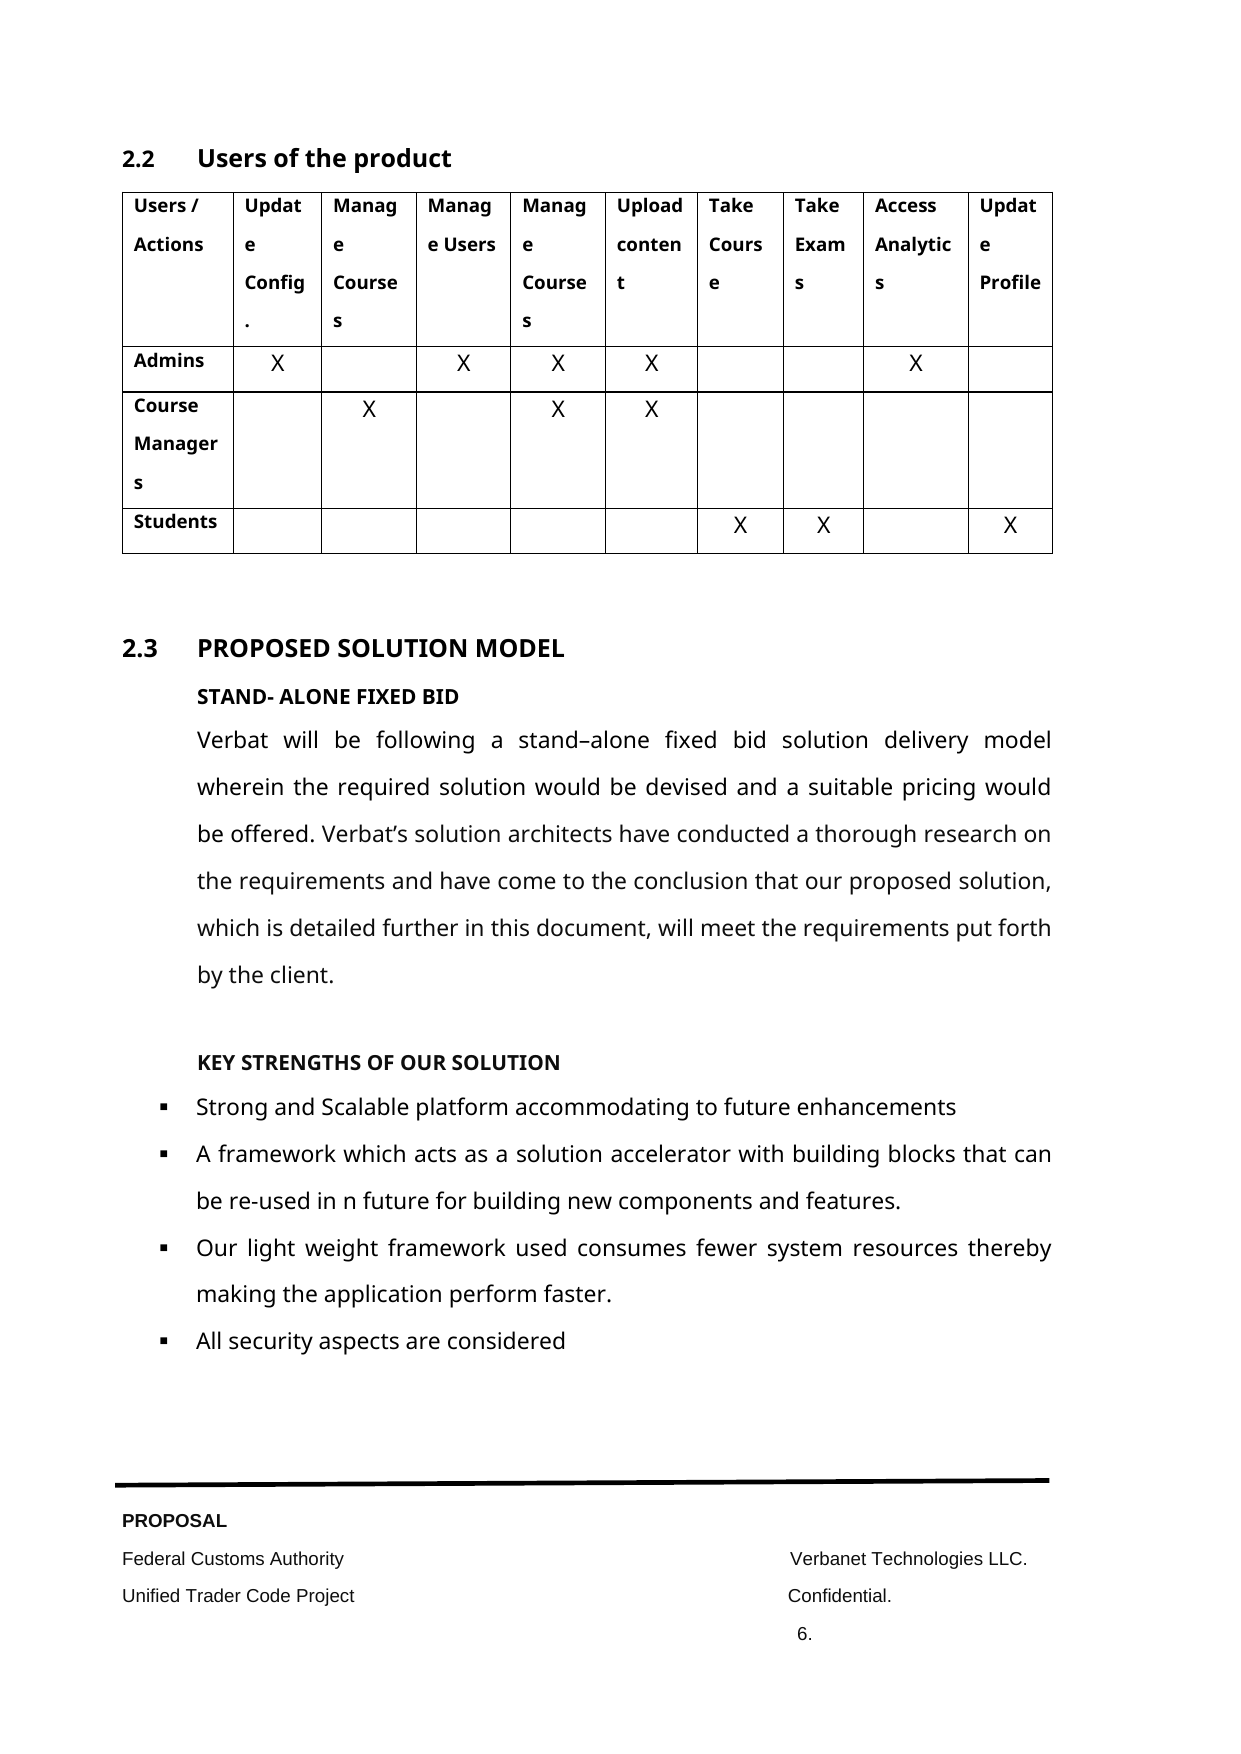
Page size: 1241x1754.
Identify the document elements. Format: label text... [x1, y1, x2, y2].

table_cell X [784, 509, 863, 553]
table_cell [234, 509, 321, 553]
table_cell [322, 347, 416, 391]
table_cell [511, 509, 605, 553]
table_header Take Course [698, 193, 783, 346]
table_header Manage Users [417, 193, 510, 346]
table_cell [417, 509, 510, 553]
table_cell [698, 393, 783, 508]
table_cell Students [123, 509, 233, 553]
table_header Users / Actions [123, 193, 233, 346]
table_cell [784, 347, 863, 391]
table_cell X [511, 347, 605, 391]
table_cell X [969, 509, 1052, 553]
subtitle Users of the product [122, 141, 1053, 175]
table_header Access Analytics [864, 193, 968, 346]
table_header Manage Courses [511, 193, 605, 346]
text STAND- ALONE FIXED BID [197, 682, 1053, 710]
list Our light weight framework used consumes fewer system resources thereby making the application perform faster. [158, 1231, 1053, 1309]
table_cell X [234, 347, 321, 391]
table_cell [322, 509, 416, 553]
list A framework which acts as a solution accelerator with building blocks that can be re-used in n future for building new components and features. [158, 1138, 1053, 1216]
table_cell Admins [123, 347, 233, 391]
list All security aspects are considered [158, 1325, 1053, 1356]
table_cell X [606, 347, 697, 391]
text KEY STRENGTHS OF OUR SOLUTION [197, 1048, 1053, 1077]
table_cell Course Managers [123, 393, 233, 508]
table_header Take Exams [784, 193, 863, 346]
text Verbat will be following a stand–alone fixed bid solution delivery model wherein the required solution would be devised and a suitable pricing would be offered. Verbat’s solution architects have conducted a thorough research on the requirements and have come to the conclusion that our proposed solution, which is detailed further in this document, will meet the requirements put forth by the client. [197, 724, 1053, 990]
table_cell [864, 393, 968, 508]
table_header Update Config. [234, 193, 321, 346]
table_header Manage Courses [322, 193, 416, 346]
table_cell X [322, 393, 416, 508]
table_cell [417, 393, 510, 508]
table_cell X [698, 509, 783, 553]
table_cell X [864, 347, 968, 391]
table_cell [784, 393, 863, 508]
table_cell X [511, 393, 605, 508]
table_cell [234, 393, 321, 508]
table_cell X [417, 347, 510, 391]
subtitle PROPOSED SOLUTION MODEL [122, 631, 1053, 665]
table_cell [969, 393, 1052, 508]
table_cell [969, 347, 1052, 391]
table_header Update Profile [969, 193, 1052, 346]
table_cell X [606, 393, 697, 508]
list Strong and Scalable platform accommodating to future enhancements [158, 1091, 1053, 1122]
table_header Upload content [606, 193, 697, 346]
table_cell [606, 509, 697, 553]
table_cell [698, 347, 783, 391]
table_cell [864, 509, 968, 553]
